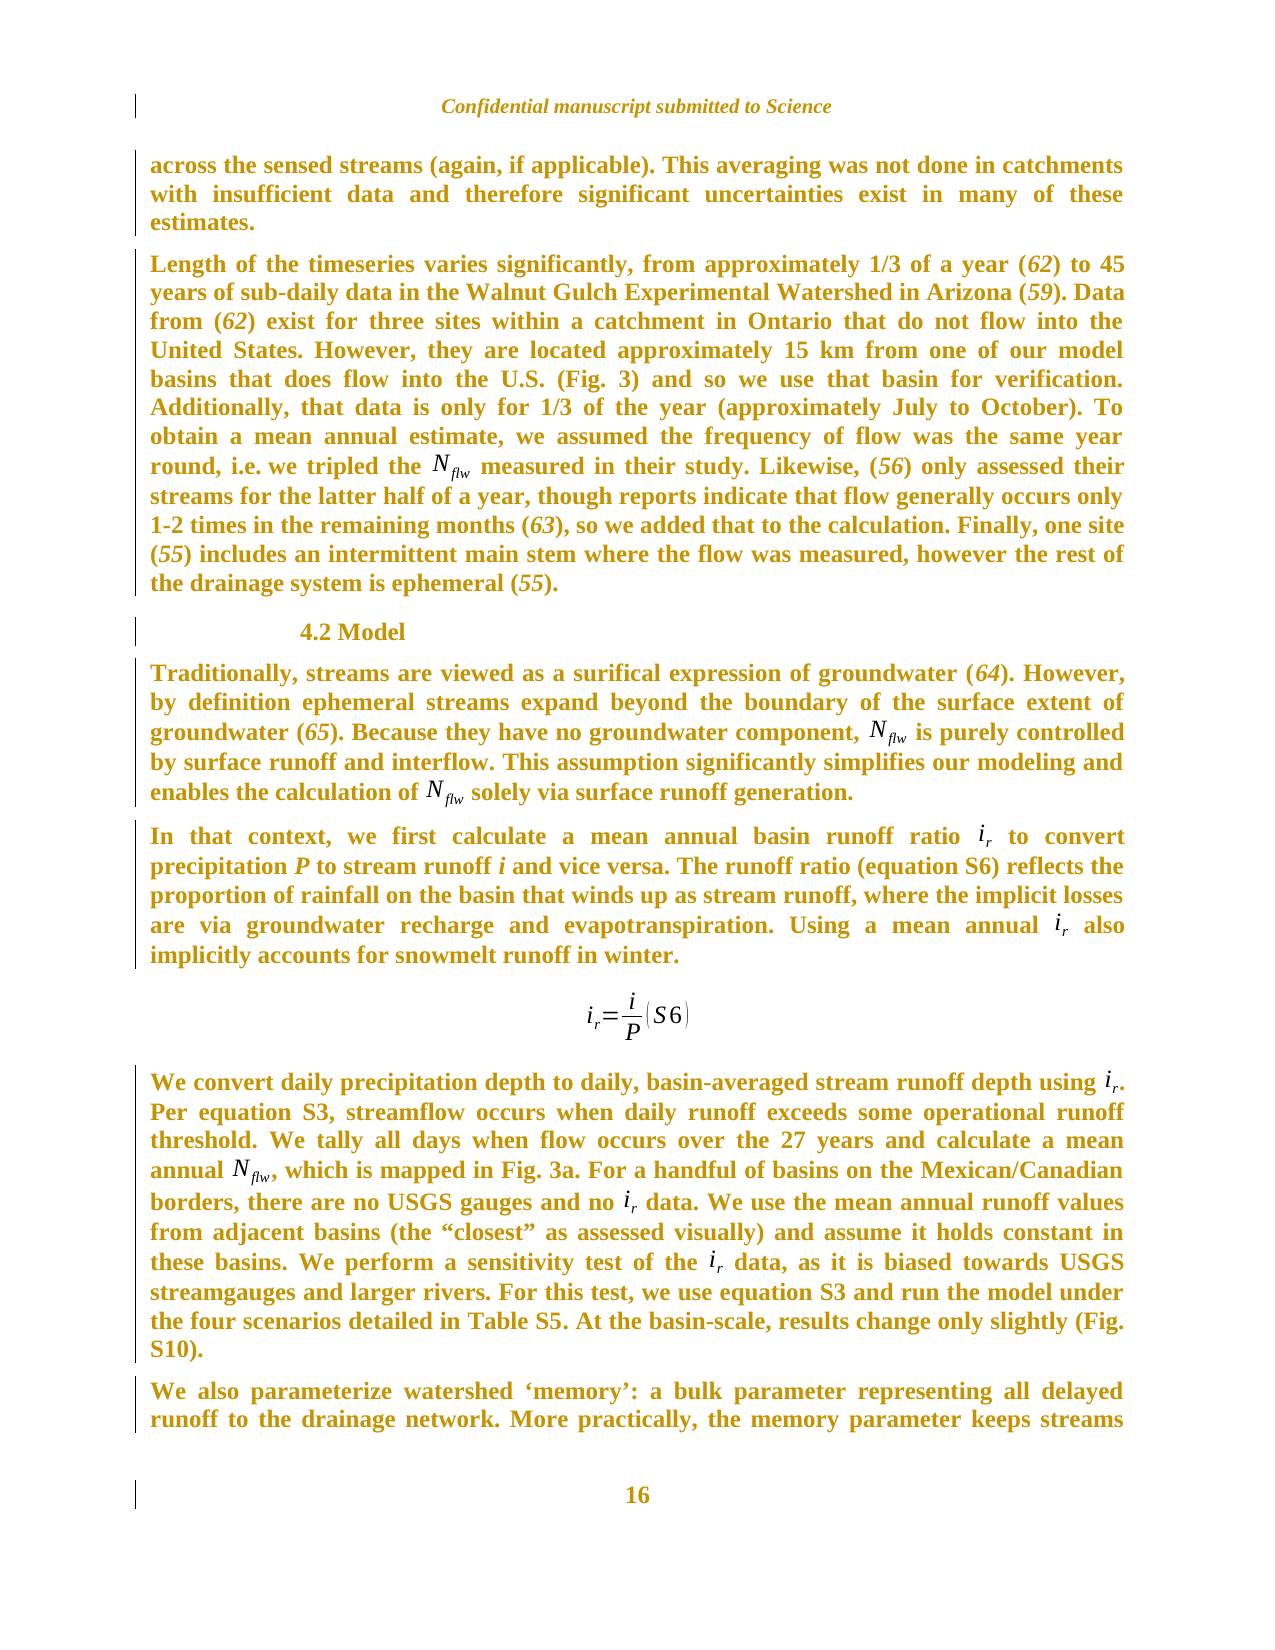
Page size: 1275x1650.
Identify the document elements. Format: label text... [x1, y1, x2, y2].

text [150, 150, 1125, 236]
subtitle 4.2 Model [225, 617, 1125, 646]
text We convert daily precipitation depth to daily, basin-averaged stream runoff depth using . Per equation S3, streamflow occurs when daily runoff exceeds some operational runoff threshold. We tally all days when flow occurs over the 27 years and calculate a mean annual , which is mapped in Fig. 3a. For a handful of basins on the Mexican/Canadian borders, there are no USGS gauges and no data. We use the mean annual runoff values from adjacent basins (the “closest” as assessed visually) and assume it holds constant in these basins. We perform a sensitivity test of the data, as it is biased towards USGS streamgauges and larger rivers. For this test, we use equation S3 and run the model under the four scenarios detailed in Table S5. At the basin-scale, results change only slightly (Fig. S10). [150, 1065, 1125, 1363]
text Traditionally, streams are viewed as a surifical expression of groundwater (64). However, by definition ephemeral streams expand beyond the boundary of the surface extent of groundwater (65). Because they have no groundwater component, is purely controlled by surface runoff and interflow. This assumption significantly simplifies our modeling and enables the calculation of solely via surface runoff generation. [150, 658, 1125, 807]
text In that context, we first calculate a mean annual basin runoff ratio to convert precipitation P to stream runoff i and vice versa. The runoff ratio (equation S6) reflects the proportion of rainfall on the basin that winds up as stream runoff, where the implicit losses are via groundwater recharge and evapotranspiration. Using a mean annual also implicitly accounts for snowmelt runoff in winter. [150, 820, 1125, 969]
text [150, 1376, 1125, 1433]
text Length of the timeseries varies significantly, from approximately 1/3 of a year (62) to 45 years of sub-daily data in the Walnut Gulch Experimental Watershed in Arizona (59). Data from (62) exist for three sites within a catchment in Ontario that do not flow into the United States. However, they are located approximately 15 km from one of our model basins that does flow into the U.S. (Fig. 3) and so we use that basin for verification. Additionally, that data is only for 1/3 of the year (approximately July to October). To obtain a mean annual estimate, we assumed the frequency of flow was the same year round, i.e. we tripled the measured in their study. Likewise, (56) only assessed their streams for the latter half of a year, though reports indicate that flow generally occurs only 1-2 times in the remaining months (63), so we added that to the calculation. Finally, one site (55) includes an intermittent main stem where the flow was measured, however the rest of the drainage system is ephemeral (55). [150, 249, 1125, 596]
